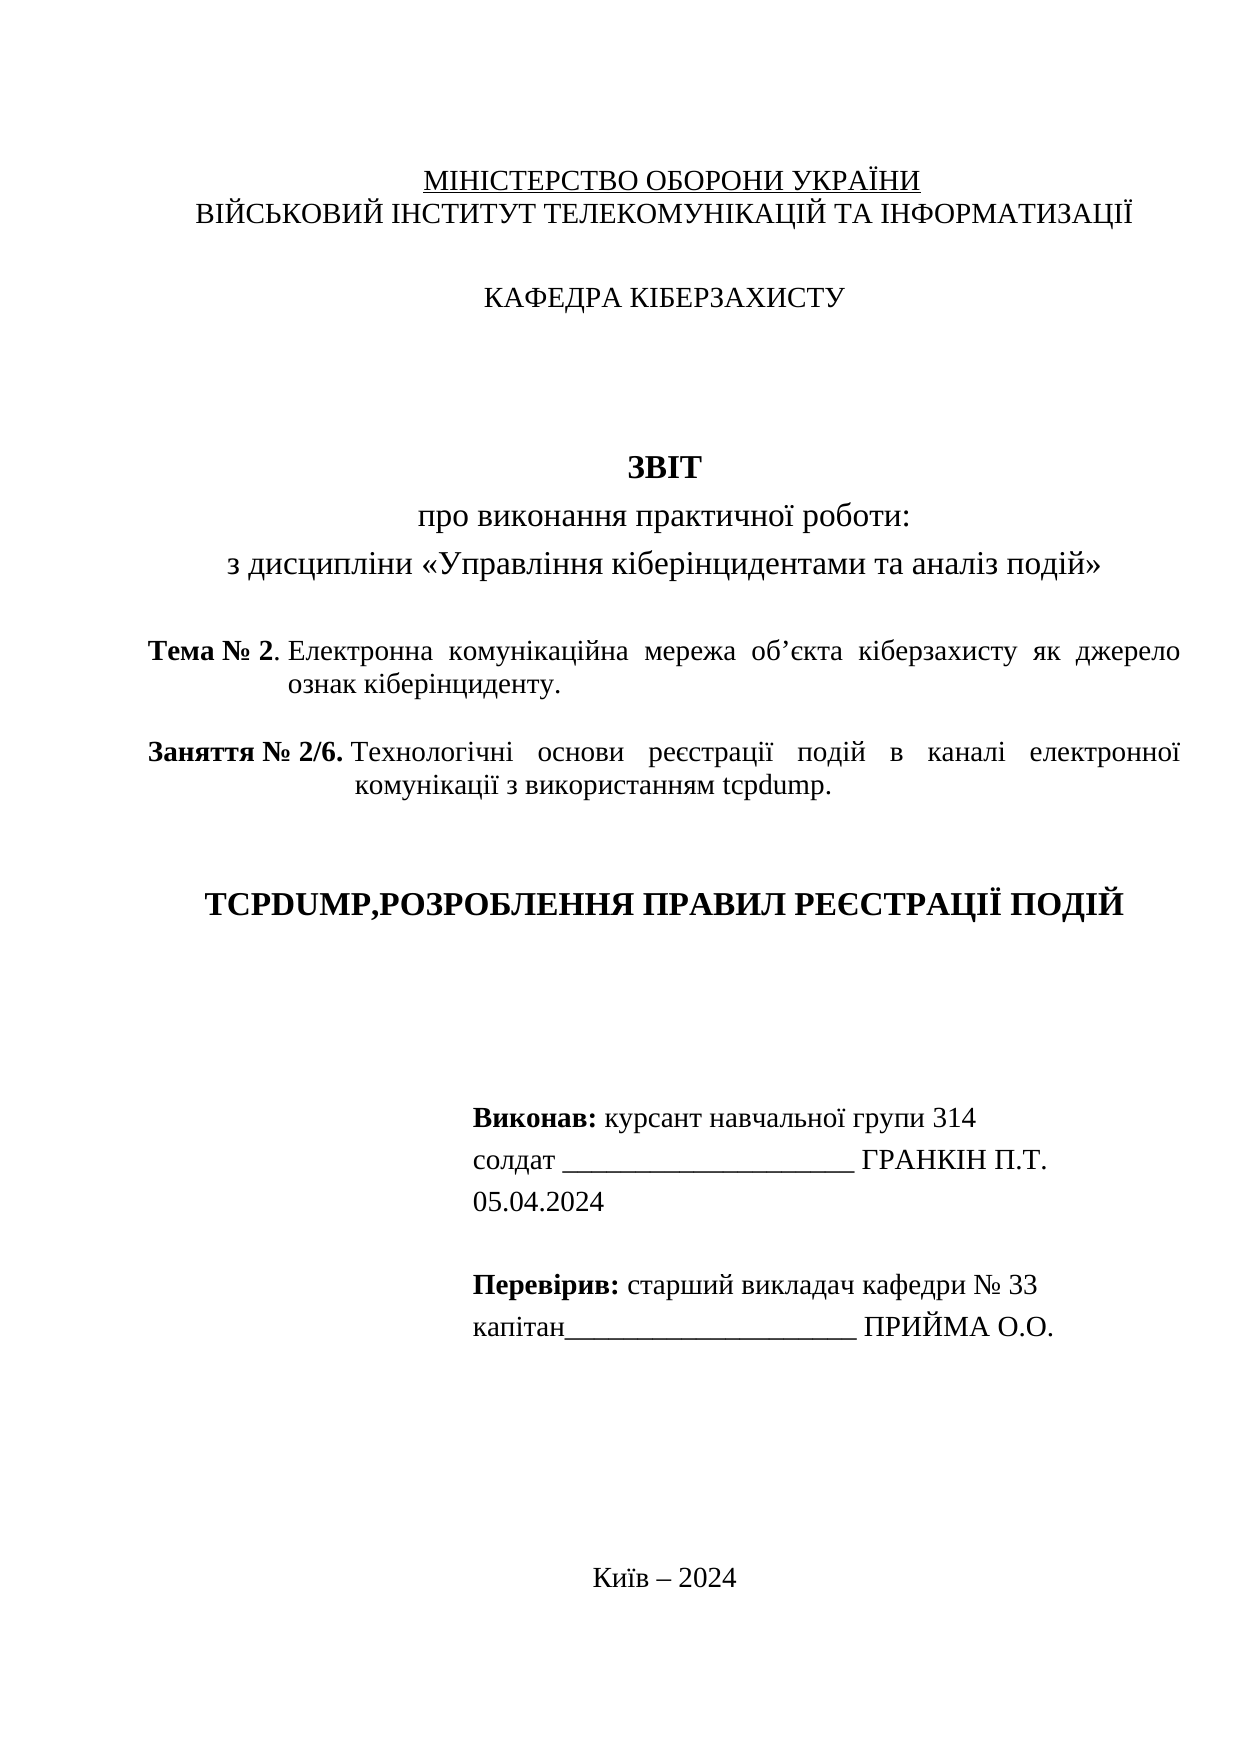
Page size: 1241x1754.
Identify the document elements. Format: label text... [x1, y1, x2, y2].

text Заняття № 2/6. Технологічні основи реєстрації подій в каналі електронної комунікації з використанням tcpdump. [148, 734, 1181, 801]
text про виконання практичної роботи: [148, 495, 1181, 534]
text Тема № 2. Електронна комунікаційна мережа об’єкта кіберзахисту як джерело ознак кіберінциденту. [148, 633, 1181, 700]
text солдат ____________________ ГРАНКІН П.Т. [473, 1142, 1181, 1175]
text капітан____________________ ПРИЙМА О.О. [473, 1309, 1181, 1343]
text з дисципліни «Управління кіберінцидентами та аналіз подій» [148, 543, 1181, 582]
text КАФЕДРА КІБЕРЗАХИСТУ [148, 280, 1181, 313]
text Виконав: курсант навчальної групи 314 [473, 1100, 1181, 1133]
text TCPDUMP,РОЗРОБЛЕННЯ ПРАВИЛ РЕЄСТРАЦІЇ ПОДІЙ [148, 884, 1181, 923]
text Перевiрив: старший викладач кафедри № 33 [473, 1267, 1181, 1301]
text 05.04.2024 [473, 1184, 1181, 1217]
text ВІЙСЬКОВИЙ ІНСТИТУТ ТЕЛЕКОМУНІКАЦІЙ ТА ІНФОРМАТИЗАЦІЇ [148, 196, 1181, 230]
text ЗВІТ [148, 447, 1181, 486]
text МІНІСТЕРСТВО ОБОРОНИ УКРАЇНИ [148, 163, 1196, 196]
text Київ – 2024 [148, 1561, 1181, 1594]
